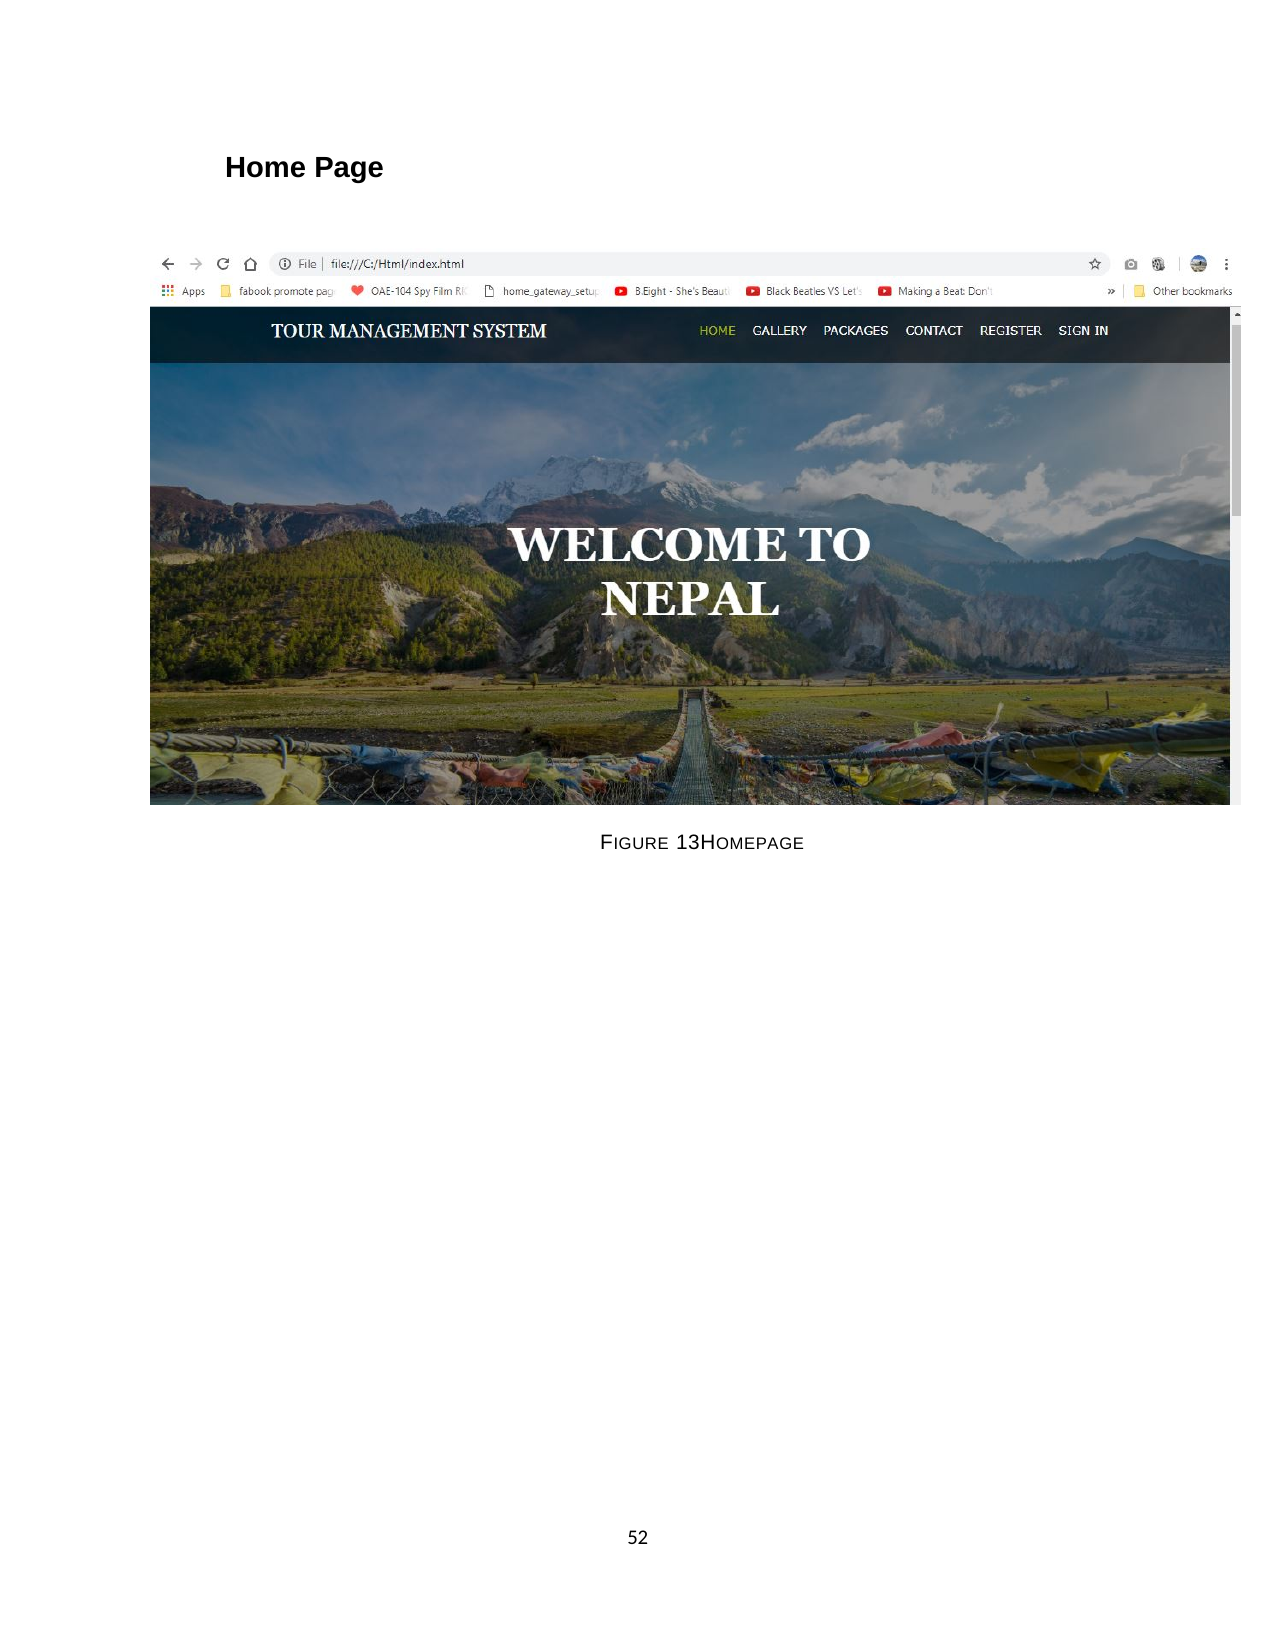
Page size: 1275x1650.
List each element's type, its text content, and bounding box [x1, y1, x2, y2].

picture [150, 248, 1241, 805]
text Figure 13Homepage [525, 830, 1125, 854]
subtitle Home Page [150, 150, 1125, 183]
